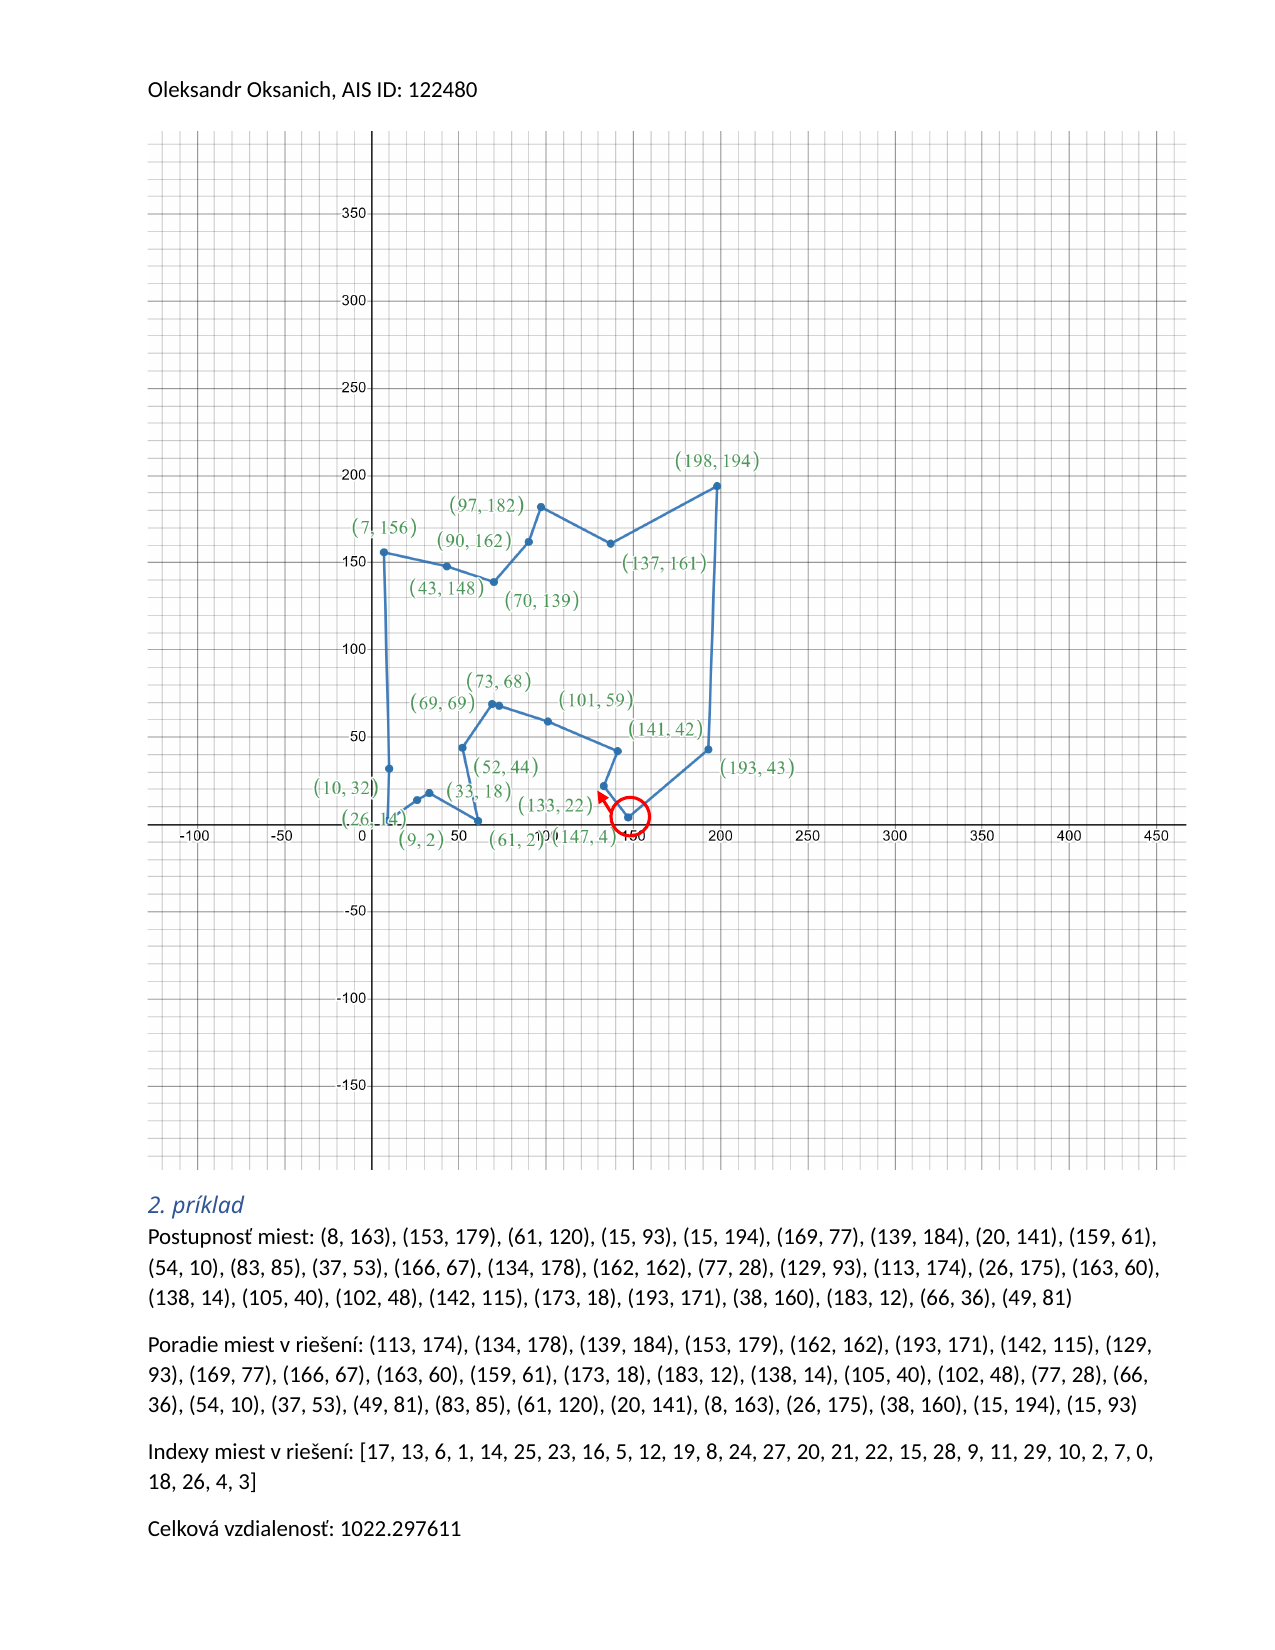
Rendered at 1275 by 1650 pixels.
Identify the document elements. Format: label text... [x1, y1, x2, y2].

subtitle 2. príklad [148, 1189, 1186, 1220]
text Poradie miest v riešení: (113, 174), (134, 178), (139, 184), (153, 179), (162, 162), (193, 171), (142, 115), (129, 93), (169, 77), (166, 67), (163, 60), (159, 61), (173, 18), (183, 12), (138, 14), (105, 40), (102, 48), (77, 28), (66, 36), (54, 10), (37, 53), (49, 81), (83, 85), (61, 120), (20, 141), (8, 163), (26, 175), (38, 160), (15, 194), (15, 93) [148, 1330, 1186, 1418]
text Indexy miest v riešení: [17, 13, 6, 1, 14, 25, 23, 16, 5, 12, 19, 8, 24, 27, 20, 21, 22, 15, 28, 9, 11, 29, 10, 2, 7, 0, 18, 26, 4, 3] [148, 1437, 1186, 1495]
text Postupnosť miest: (8, 163), (153, 179), (61, 120), (15, 93), (15, 194), (169, 77), (139, 184), (20, 141), (159, 61), (54, 10), (83, 85), (37, 53), (166, 67), (134, 178), (162, 162), (77, 28), (129, 93), (113, 174), (26, 175), (163, 60), (138, 14), (105, 40), (102, 48), (142, 115), (173, 18), (193, 171), (38, 160), (183, 12), (66, 36), (49, 81) [148, 1222, 1186, 1311]
text Celková vzdialenosť: 1022.297611 [148, 1514, 1186, 1542]
picture [147, 131, 1187, 1170]
